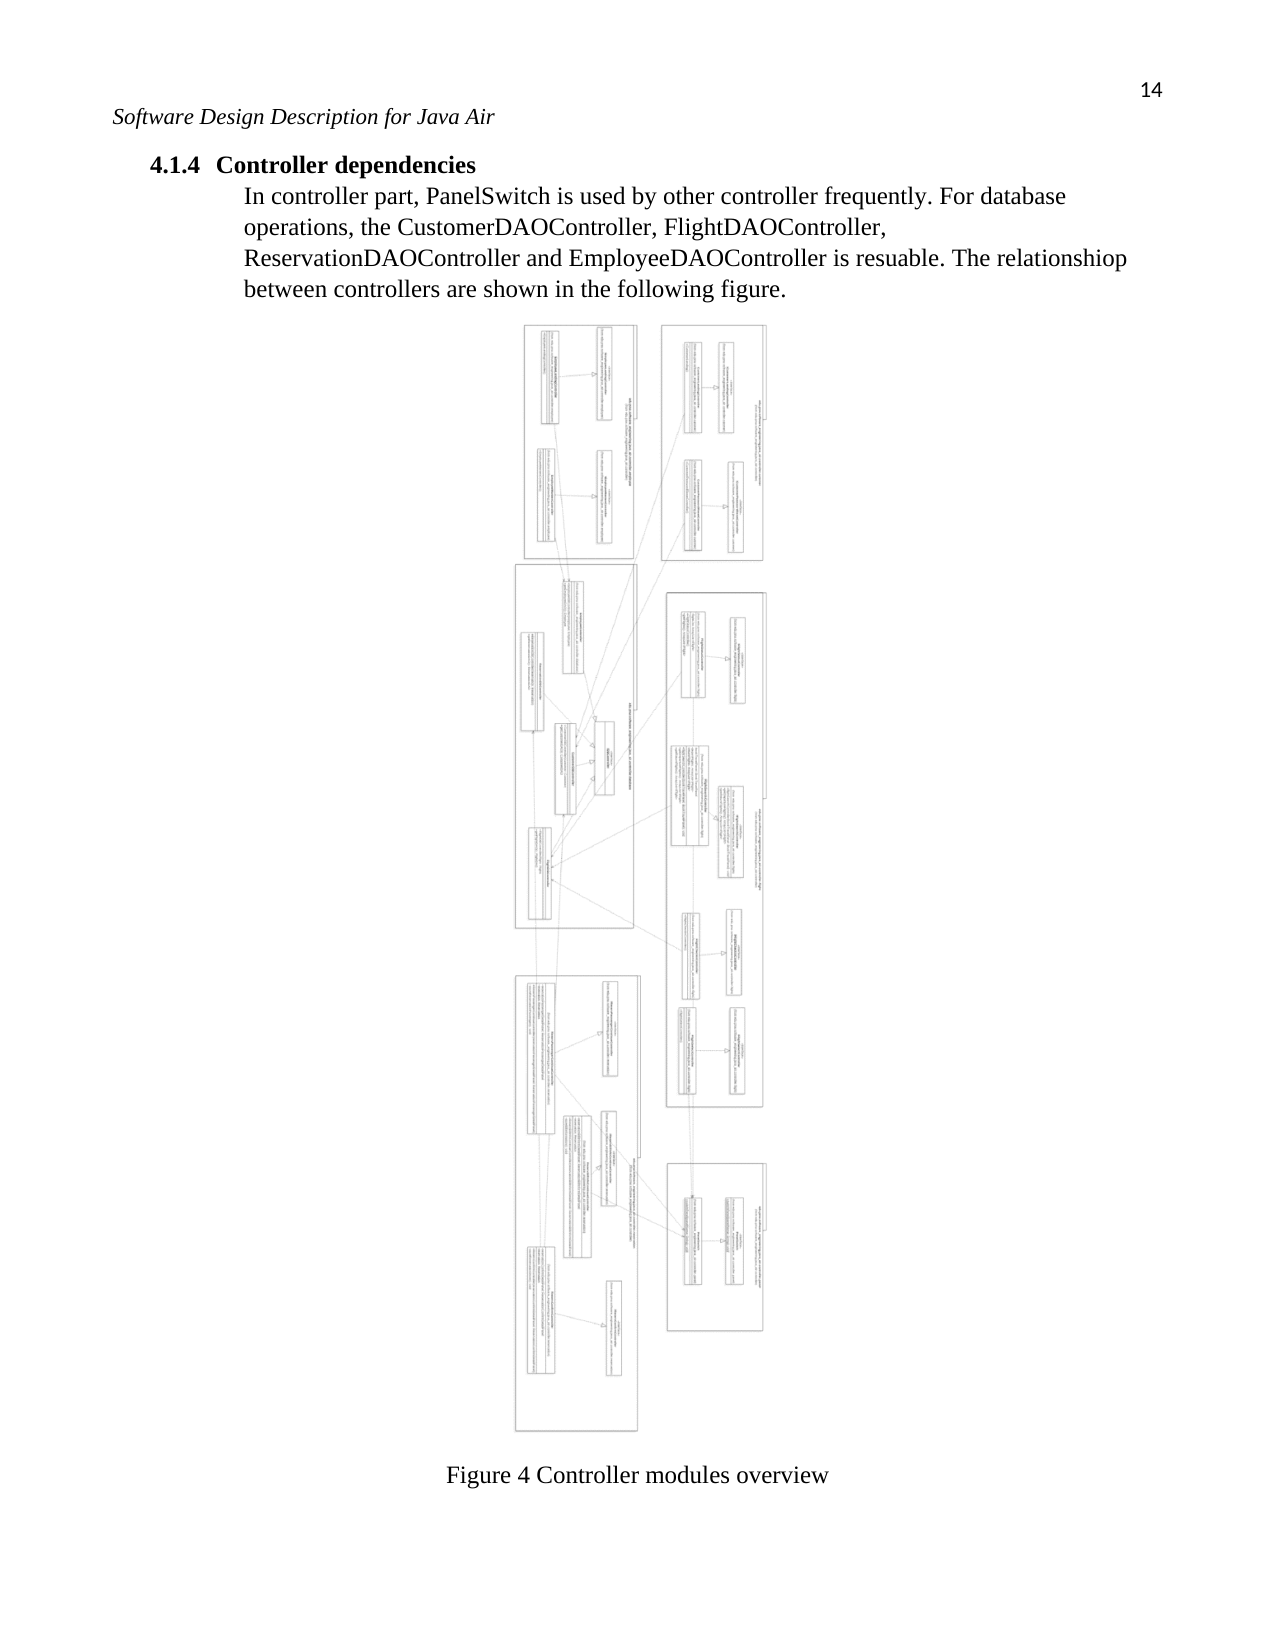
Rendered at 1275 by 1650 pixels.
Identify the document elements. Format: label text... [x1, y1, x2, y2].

subtitle 4.1.4 Controller dependencies [150, 150, 1162, 179]
text In controller part, PanelSwitch is used by other controller frequently. For database operations, the CustomerDAOController, FlightDAOController, ReservationDAOController and EmployeeDAOController is resuable. The relationshiop between controllers are shown in the following figure. [244, 181, 1162, 303]
picture [510, 323, 776, 1437]
text Figure 4 Controller modules overview [112, 1460, 1162, 1488]
